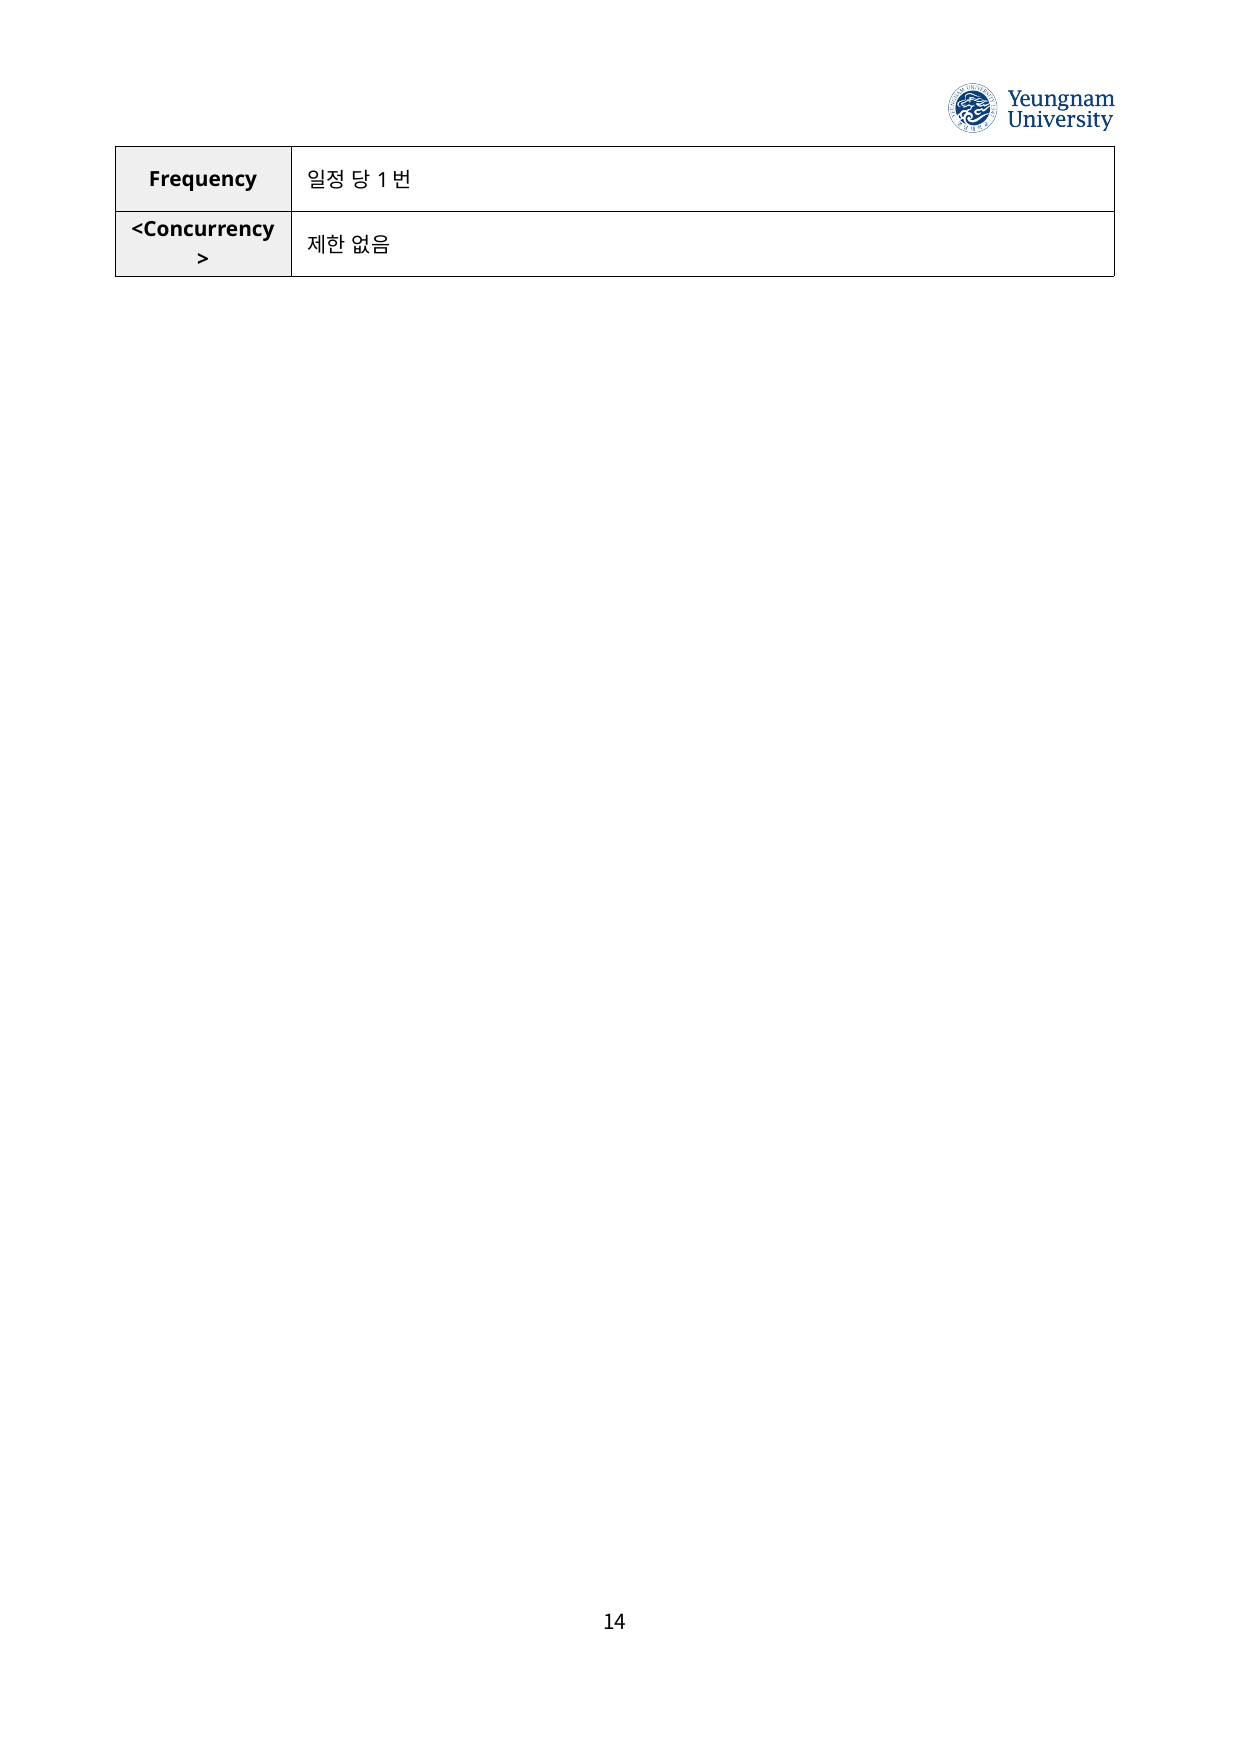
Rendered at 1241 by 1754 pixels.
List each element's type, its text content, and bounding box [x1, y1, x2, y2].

table_cell 일정 당 1번 [292, 147, 1114, 211]
table_cell 제한 없음 [292, 212, 1114, 276]
table_cell Frequency [116, 147, 291, 211]
table_cell <Concurrency> [116, 212, 291, 276]
picture [948, 83, 1115, 133]
